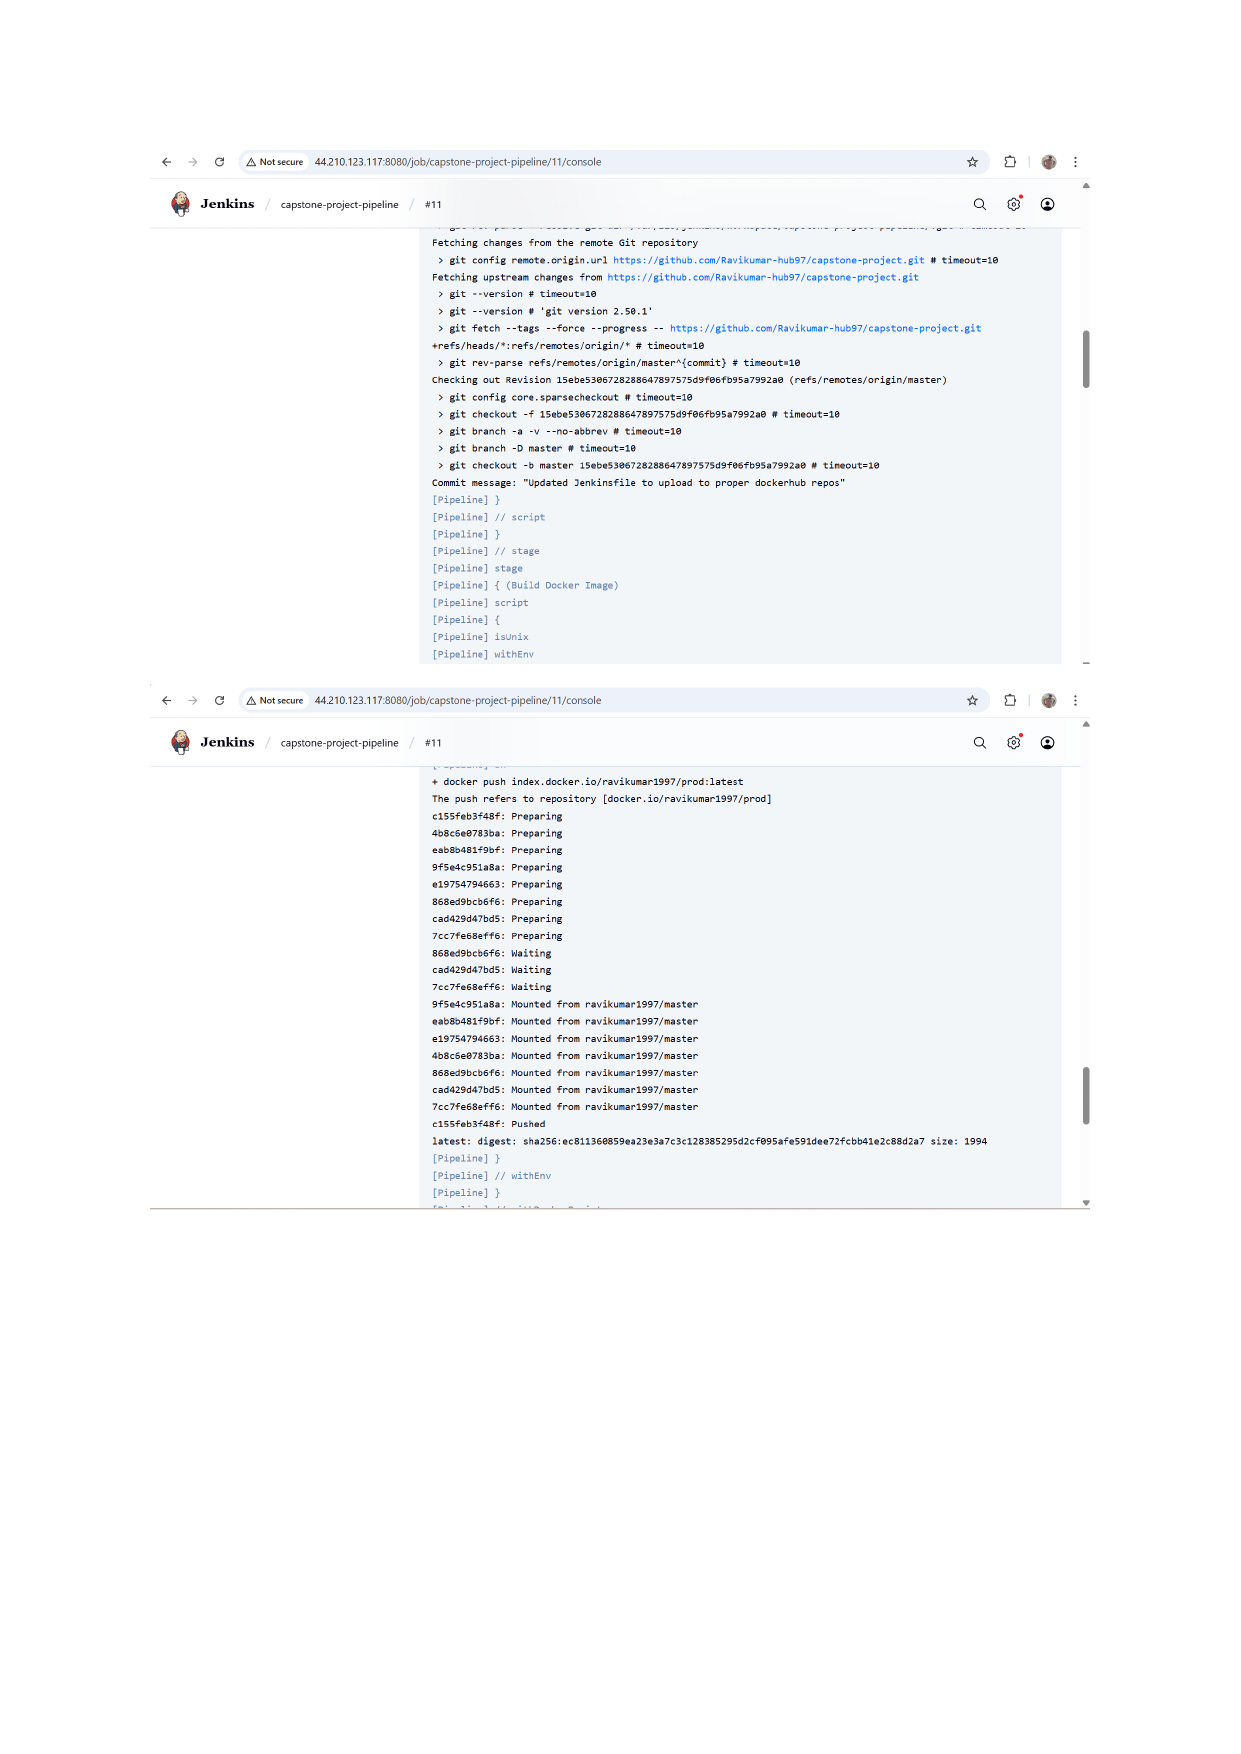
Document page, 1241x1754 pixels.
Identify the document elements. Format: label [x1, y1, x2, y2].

picture [150, 684, 1091, 1210]
picture [150, 150, 1091, 664]
